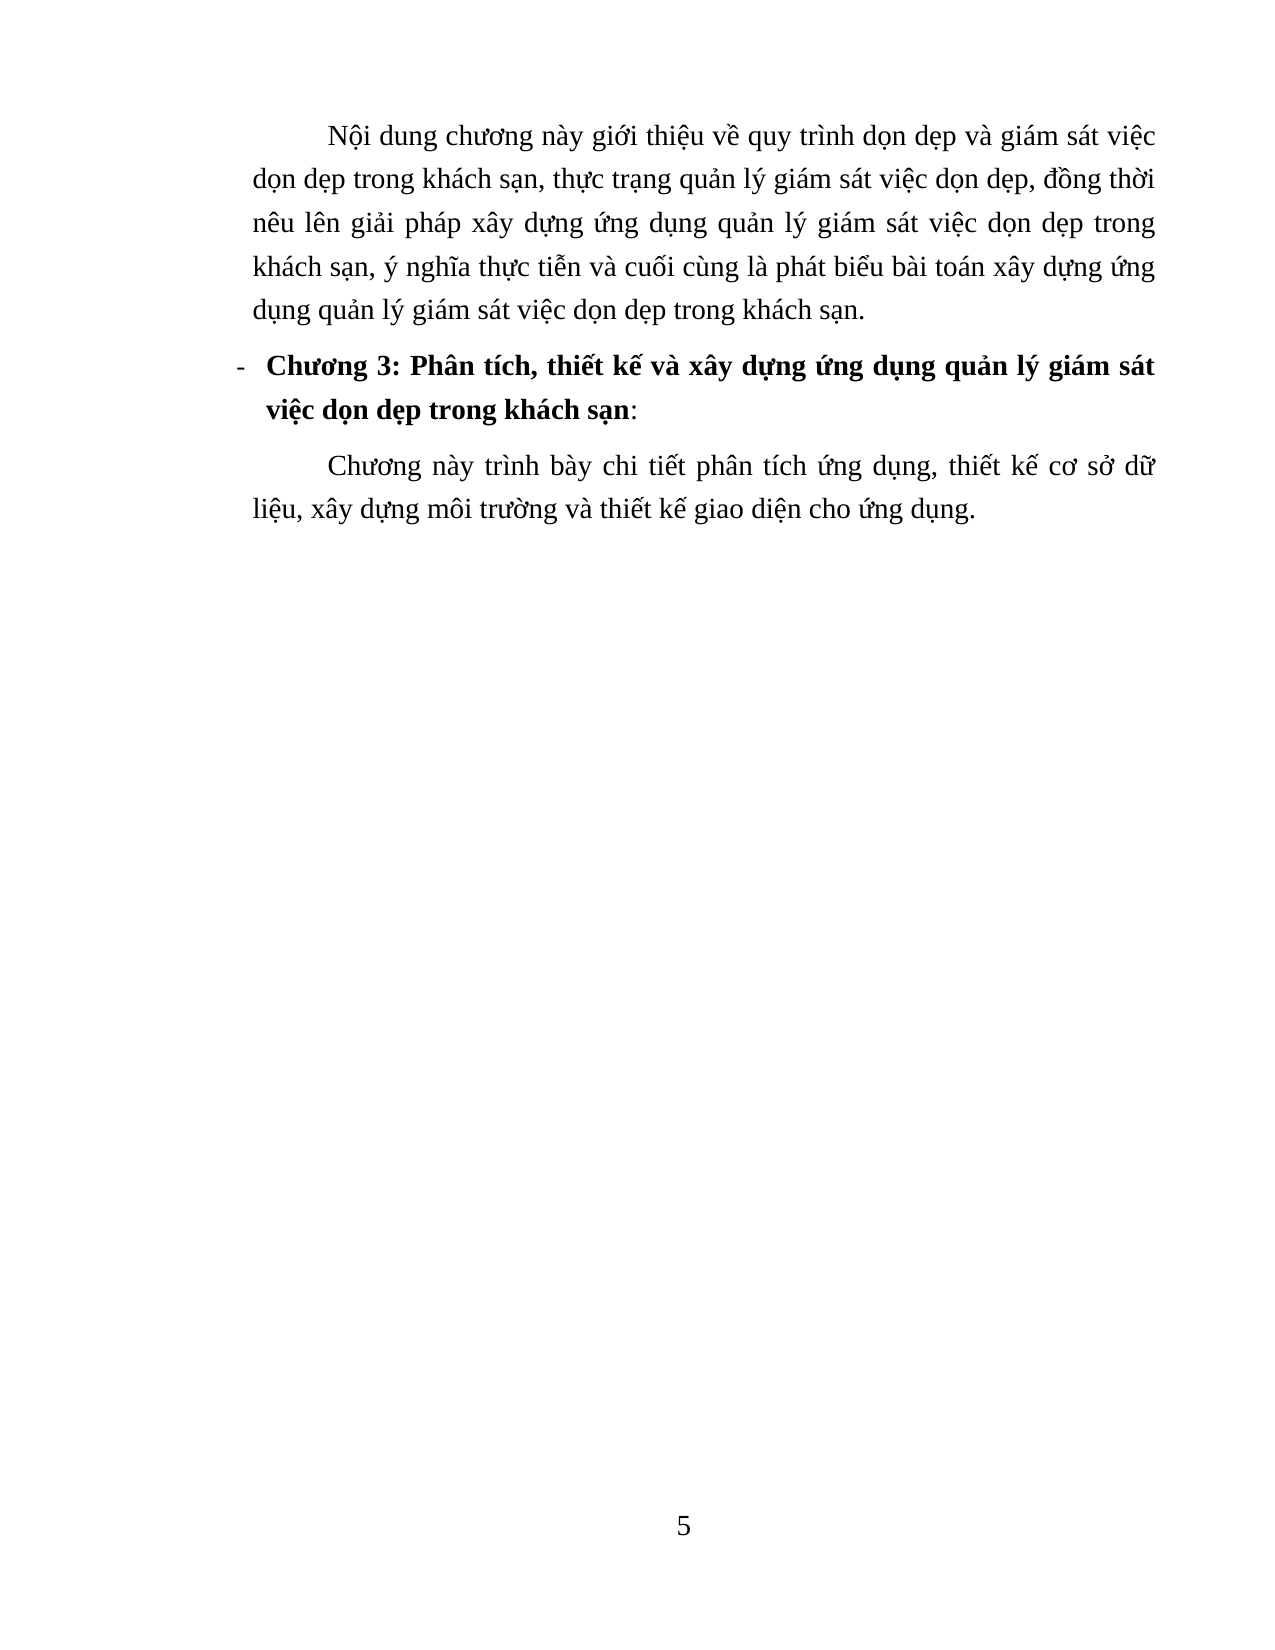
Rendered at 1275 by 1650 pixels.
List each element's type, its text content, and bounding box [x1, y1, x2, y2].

text Nội dung chương này giới thiệu về quy trình dọn dẹp và giám sát việc dọn dẹp trong khách sạn, thực trạng quản lý giám sát việc dọn dẹp, đồng thời nêu lên giải pháp xây dựng ứng dụng quản lý giám sát việc dọn dẹp trong khách sạn, ý nghĩa thực tiễn và cuối cùng là phát biểu bài toán xây dựng ứng dụng quản lý giám sát việc dọn dẹp trong khách sạn. [252, 118, 1157, 326]
text Chương này trình bày chi tiết phân tích ứng dụng, thiết kế cơ sở dữ liệu, xây dựng môi trường và thiết kế giao diện cho ứng dụng. [252, 448, 1157, 525]
list Chương 3: Phân tích, thiết kế và xây dựng ứng dụng quản lý giám sát việc dọn dẹp trong khách sạn: [236, 348, 1157, 425]
